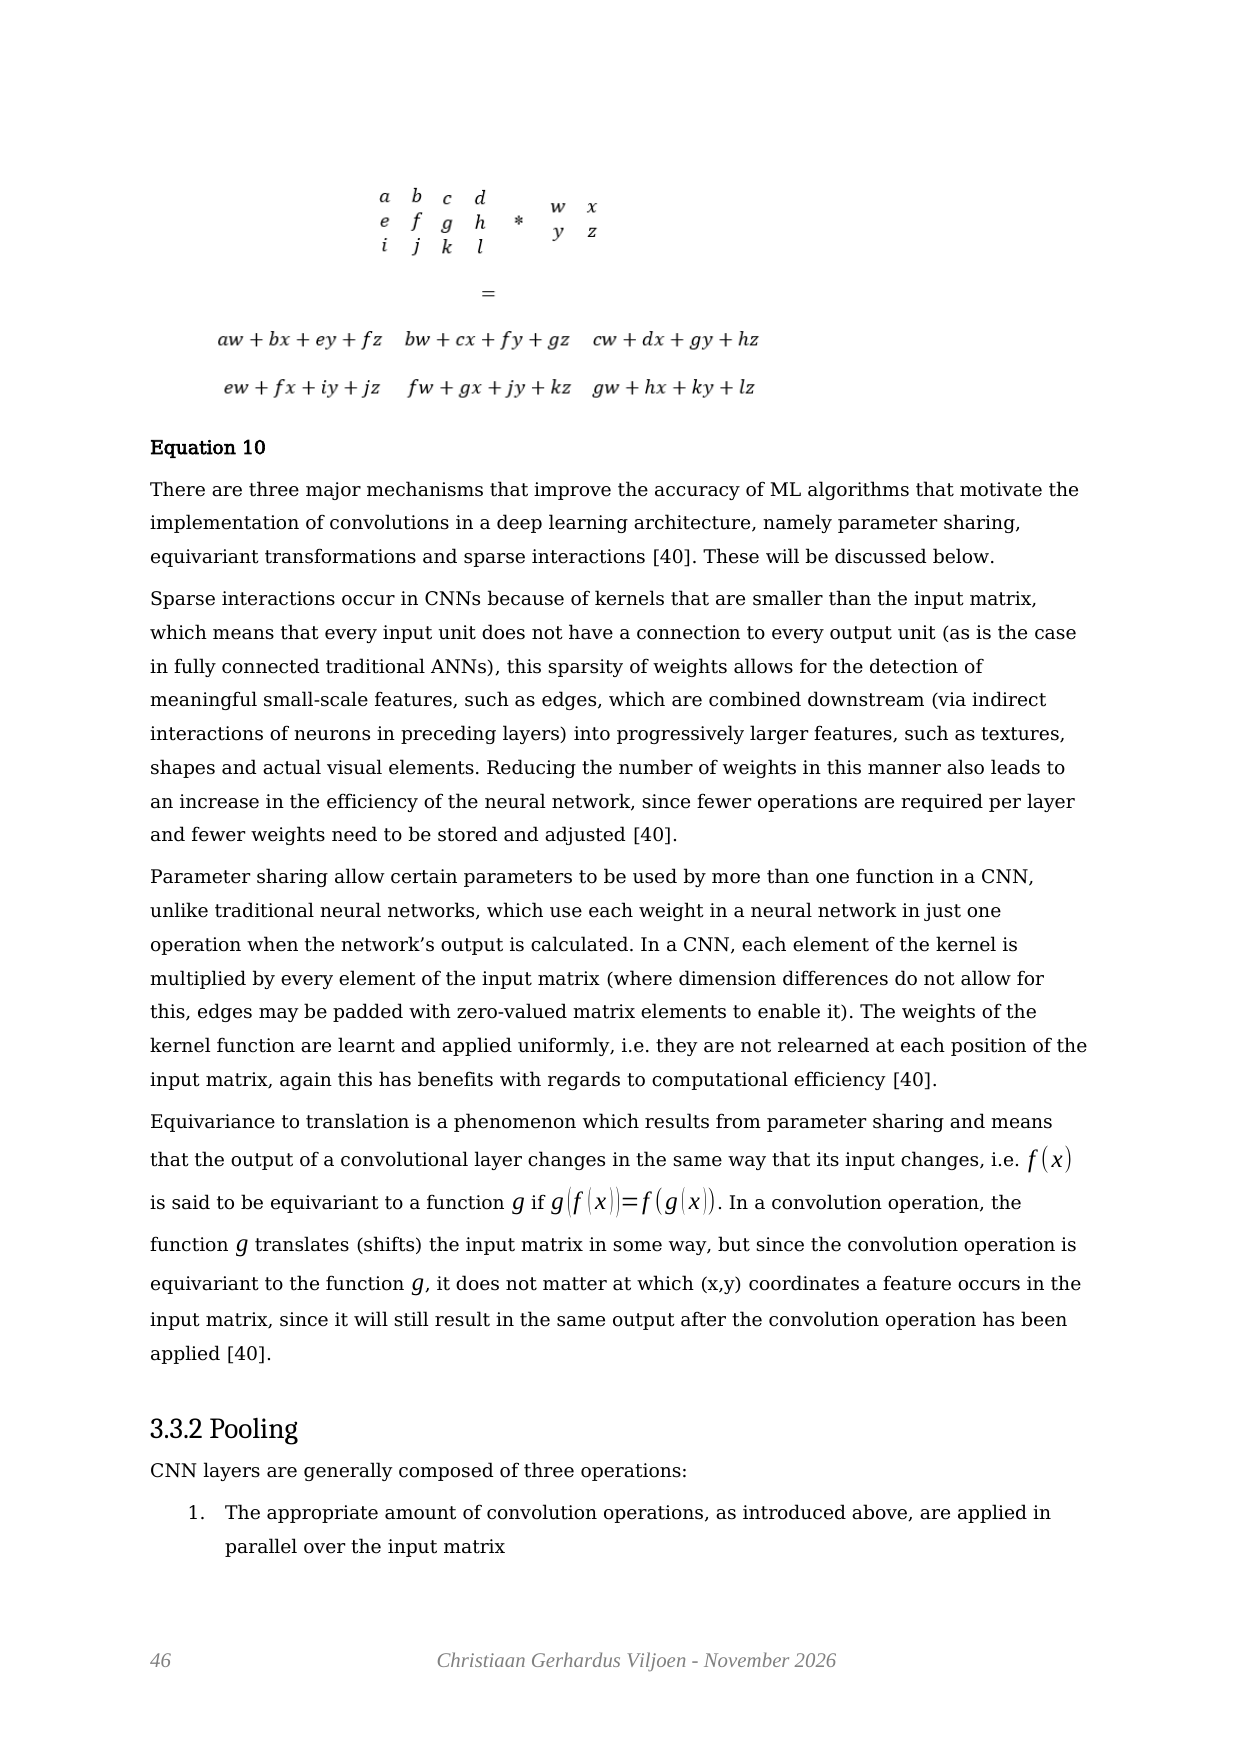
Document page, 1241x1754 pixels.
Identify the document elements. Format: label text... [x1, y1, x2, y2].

picture [150, 150, 807, 416]
text CNN layers are generally composed of three operations: [150, 1459, 1090, 1481]
text Sparse interactions occur in CNNs because of kernels that are smaller than the input matrix, which means that every input unit does not have a connection to every output unit (as is the case in fully connected traditional ANNs), this sparsity of weights allows for the detection of meaningful small-scale features, such as edges, which are combined downstream (via indirect interactions of neurons in preceding layers) into progressively larger features, such as textures, shapes and actual visual elements. Reducing the number of weights in this manner also leads to an increase in the efficiency of the neural network, since fewer operations are required per layer and fewer weights need to be stored and adjusted . [150, 587, 1090, 846]
list The appropriate amount of convolution operations, as introduced above, are applied in parallel over the input matrix [187, 1501, 1090, 1557]
text Equation 10 [150, 435, 1090, 458]
text Equivariance to translation is a phenomenon which results from parameter sharing and means that the output of a convolutional layer changes in the same way that its input changes, i.e. is said to be equivariant to a function if . In a convolution operation, the function translates (shifts) the input matrix in some way, but since the convolution operation is equivariant to the function , it does not matter at which (x,y) coordinates a feature occurs in the input matrix, since it will still result in the same output after the convolution operation has been applied . [150, 1110, 1090, 1364]
text Parameter sharing allow certain parameters to be used by more than one function in a CNN, unlike traditional neural networks, which use each weight in a neural network in just one operation when the network’s output is calculated. In a CNN, each element of the kernel is multiplied by every element of the input matrix (where dimension differences do not allow for this, edges may be padded with zero-valued matrix elements to enable it). The weights of the kernel function are learnt and applied uniformly, i.e. they are not relearned at each position of the input matrix, again this has benefits with regards to computational efficiency . [150, 865, 1090, 1090]
text There are three major mechanisms that improve the accuracy of ML algorithms that motivate the implementation of convolutions in a deep learning architecture, namely parameter sharing, equivariant transformations and sparse interactions . These will be discussed below. [150, 477, 1090, 567]
subtitle Pooling [150, 1413, 1090, 1446]
